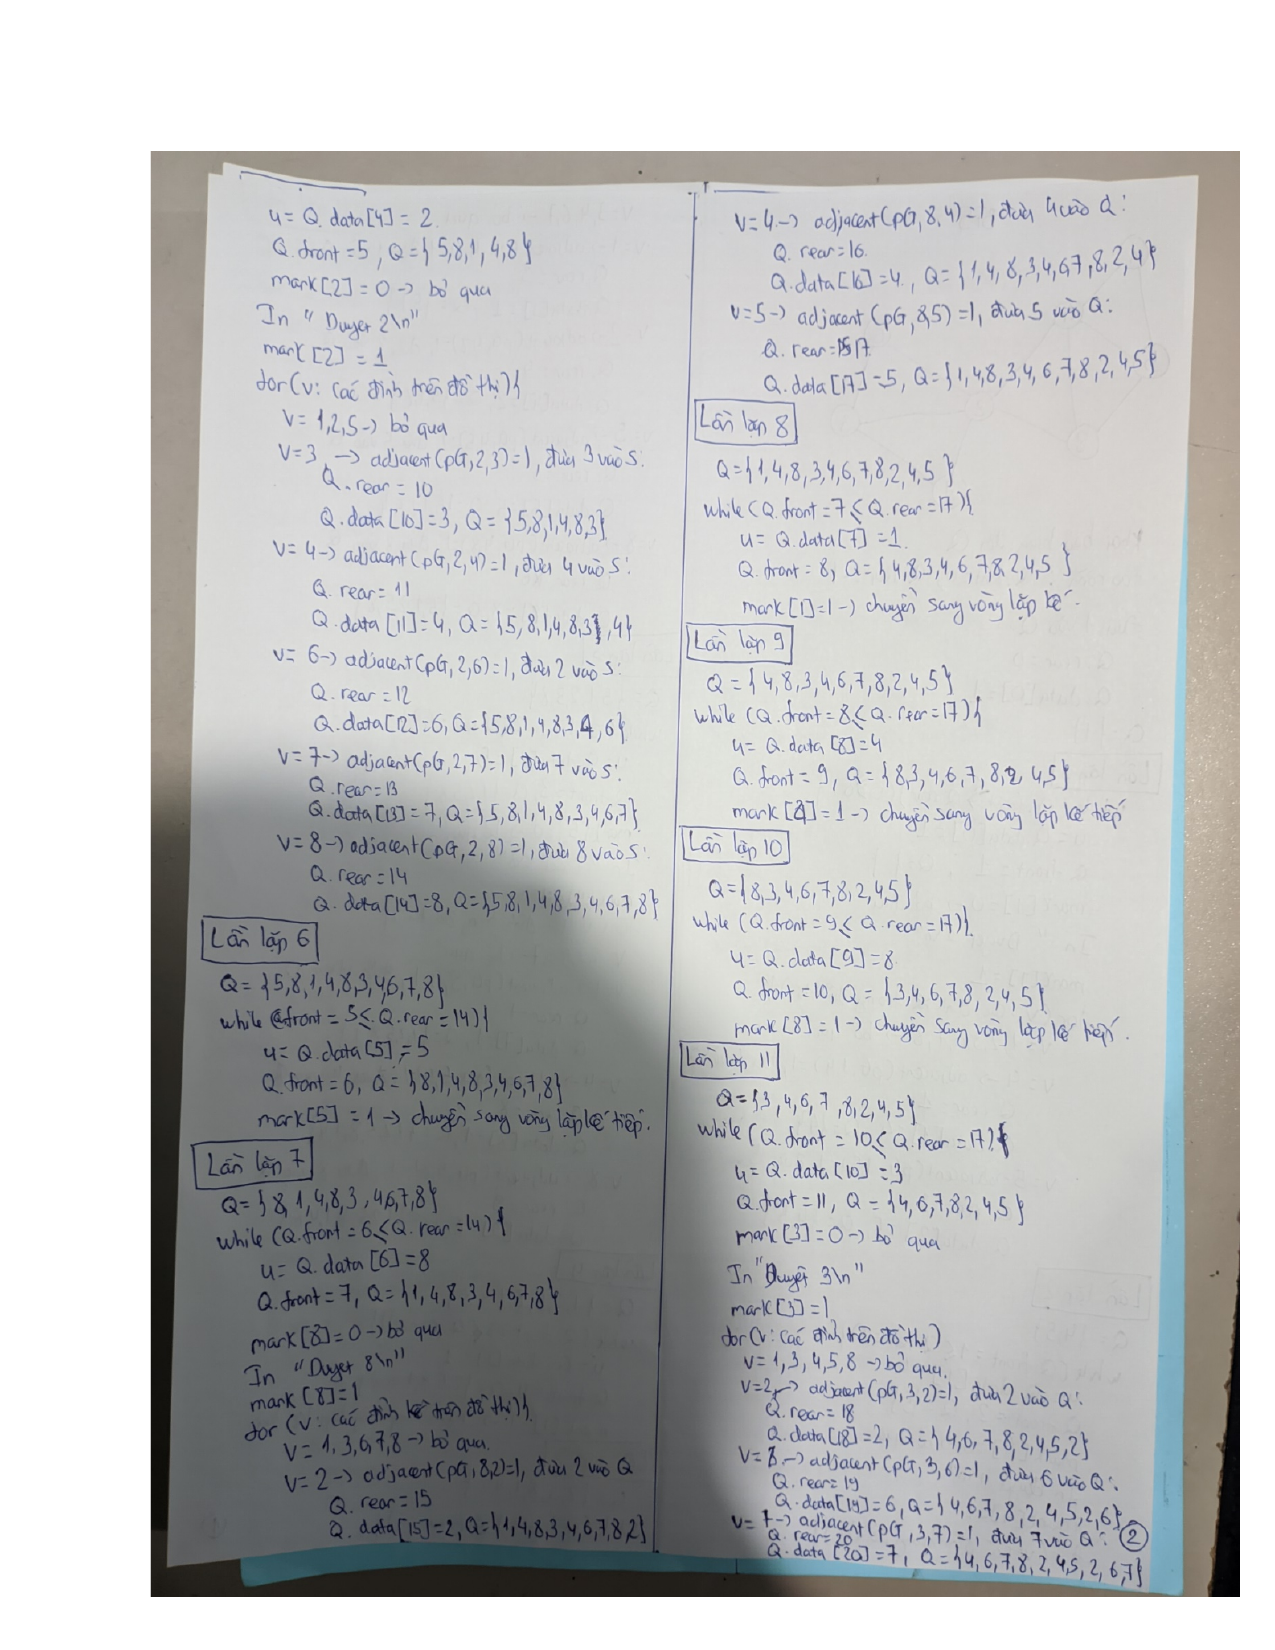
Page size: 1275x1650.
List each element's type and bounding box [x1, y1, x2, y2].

picture [152, 152, 1239, 1597]
